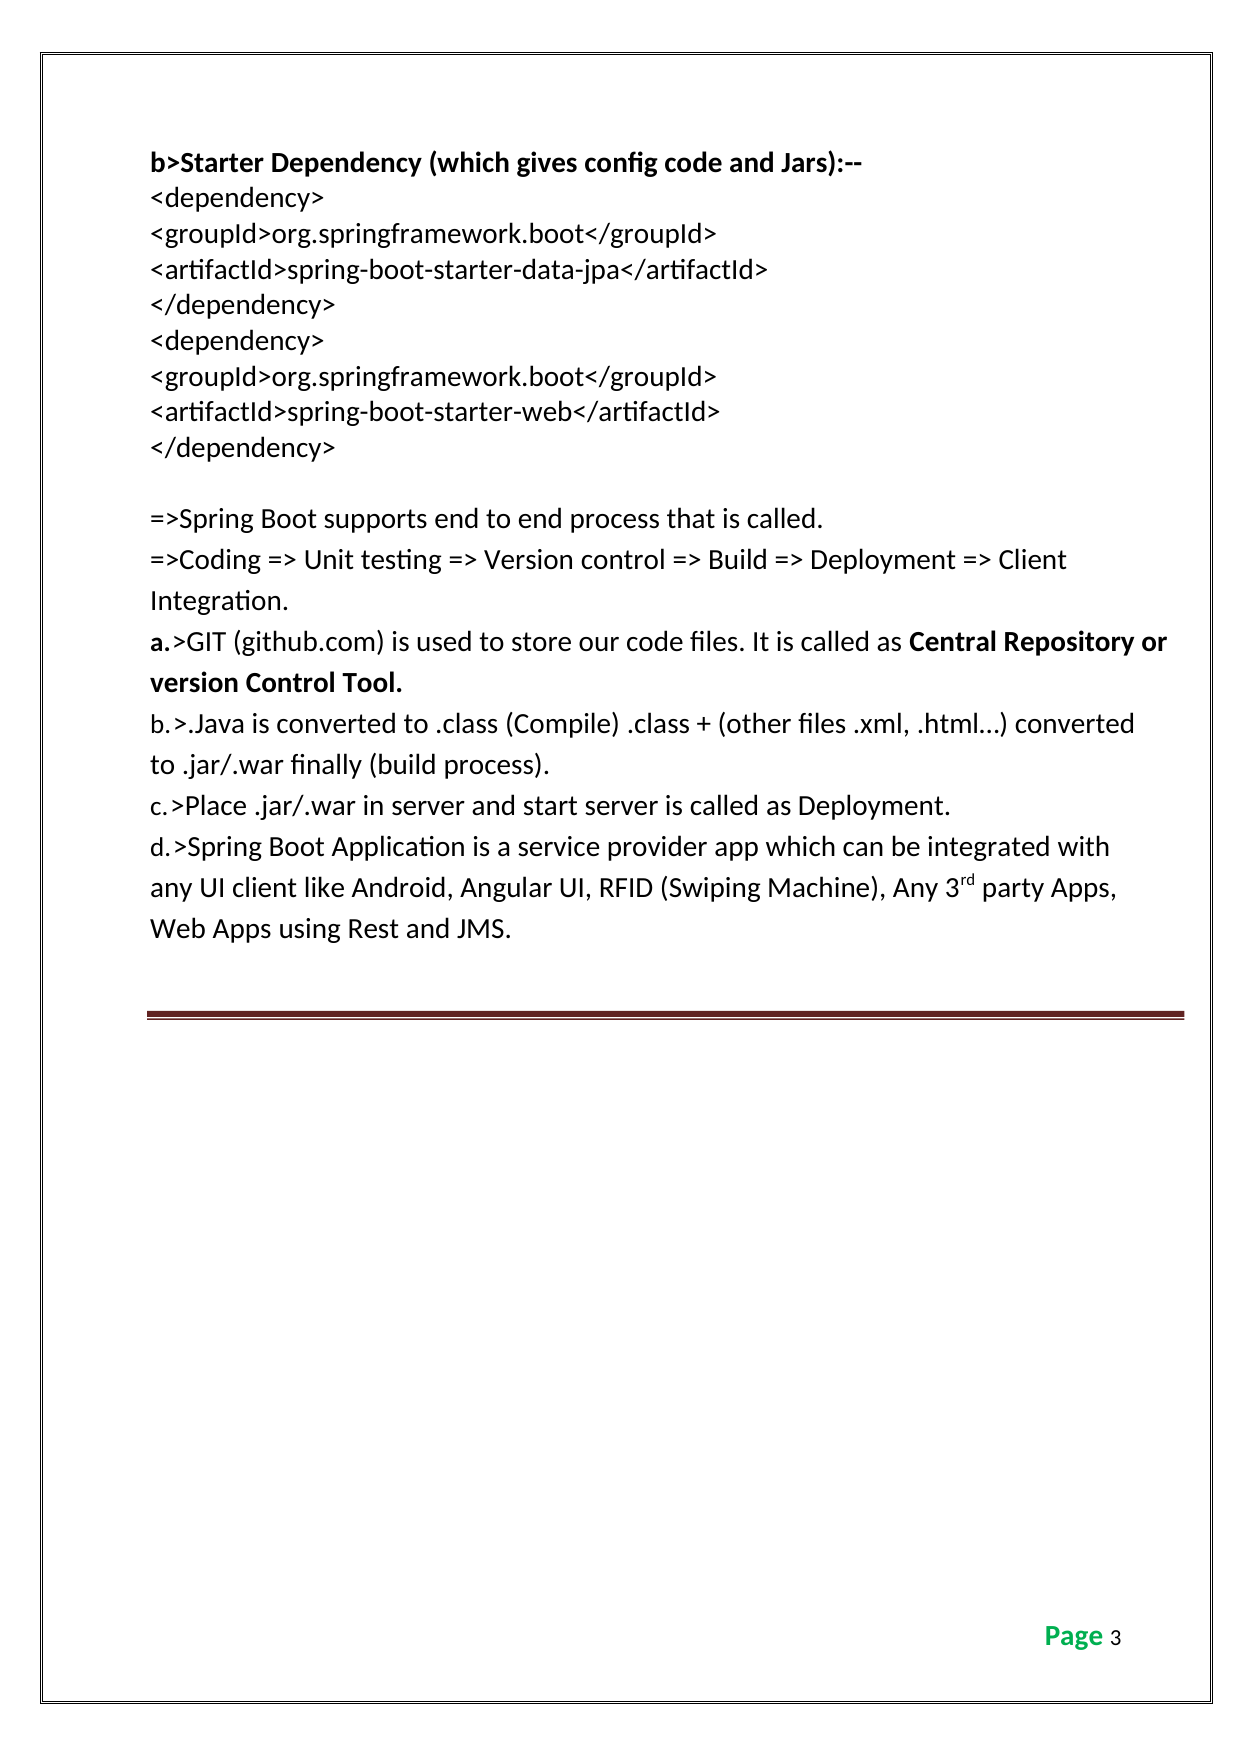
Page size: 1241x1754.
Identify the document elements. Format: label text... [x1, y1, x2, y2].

subtitle <groupId>org.springframework.boot</groupId> [150, 215, 1210, 251]
subtitle <groupId>org.springframework.boot</groupId> [150, 358, 1210, 393]
subtitle </dependency> [150, 286, 1210, 322]
subtitle <artifactId>spring-boot-starter-data-jpa</artifactId> [150, 251, 1210, 286]
list >.Java is converted to .class (Compile) .class + (other files .xml, .html…) converted to .jar/.war finally (build process). [150, 705, 1136, 781]
text =>Spring Boot supports end to end process that is called. [150, 500, 1210, 536]
list >GIT (github.com) is used to store our code files. It is called as Central Repository or version Control Tool. [150, 623, 1168, 699]
subtitle </dependency> [150, 429, 1210, 464]
text =>Coding => Unit testing => Version control => Build => Deployment => Client Integration. [150, 541, 1180, 617]
subtitle b>Starter Dependency (which gives config code and Jars):-- [150, 144, 1210, 179]
list >Spring Boot Application is a service provider app which can be integrated with any UI client like Android, Angular UI, RFID (Swiping Machine), Any 3rd party Apps, Web Apps using Rest and JMS. [150, 828, 1159, 945]
subtitle <dependency> [150, 322, 1210, 358]
subtitle <dependency> [150, 179, 1210, 215]
list >Place .jar/.war in server and start server is called as Deployment. [150, 787, 1210, 822]
subtitle <artifactId>spring-boot-starter-web</artifactId> [150, 393, 1210, 429]
